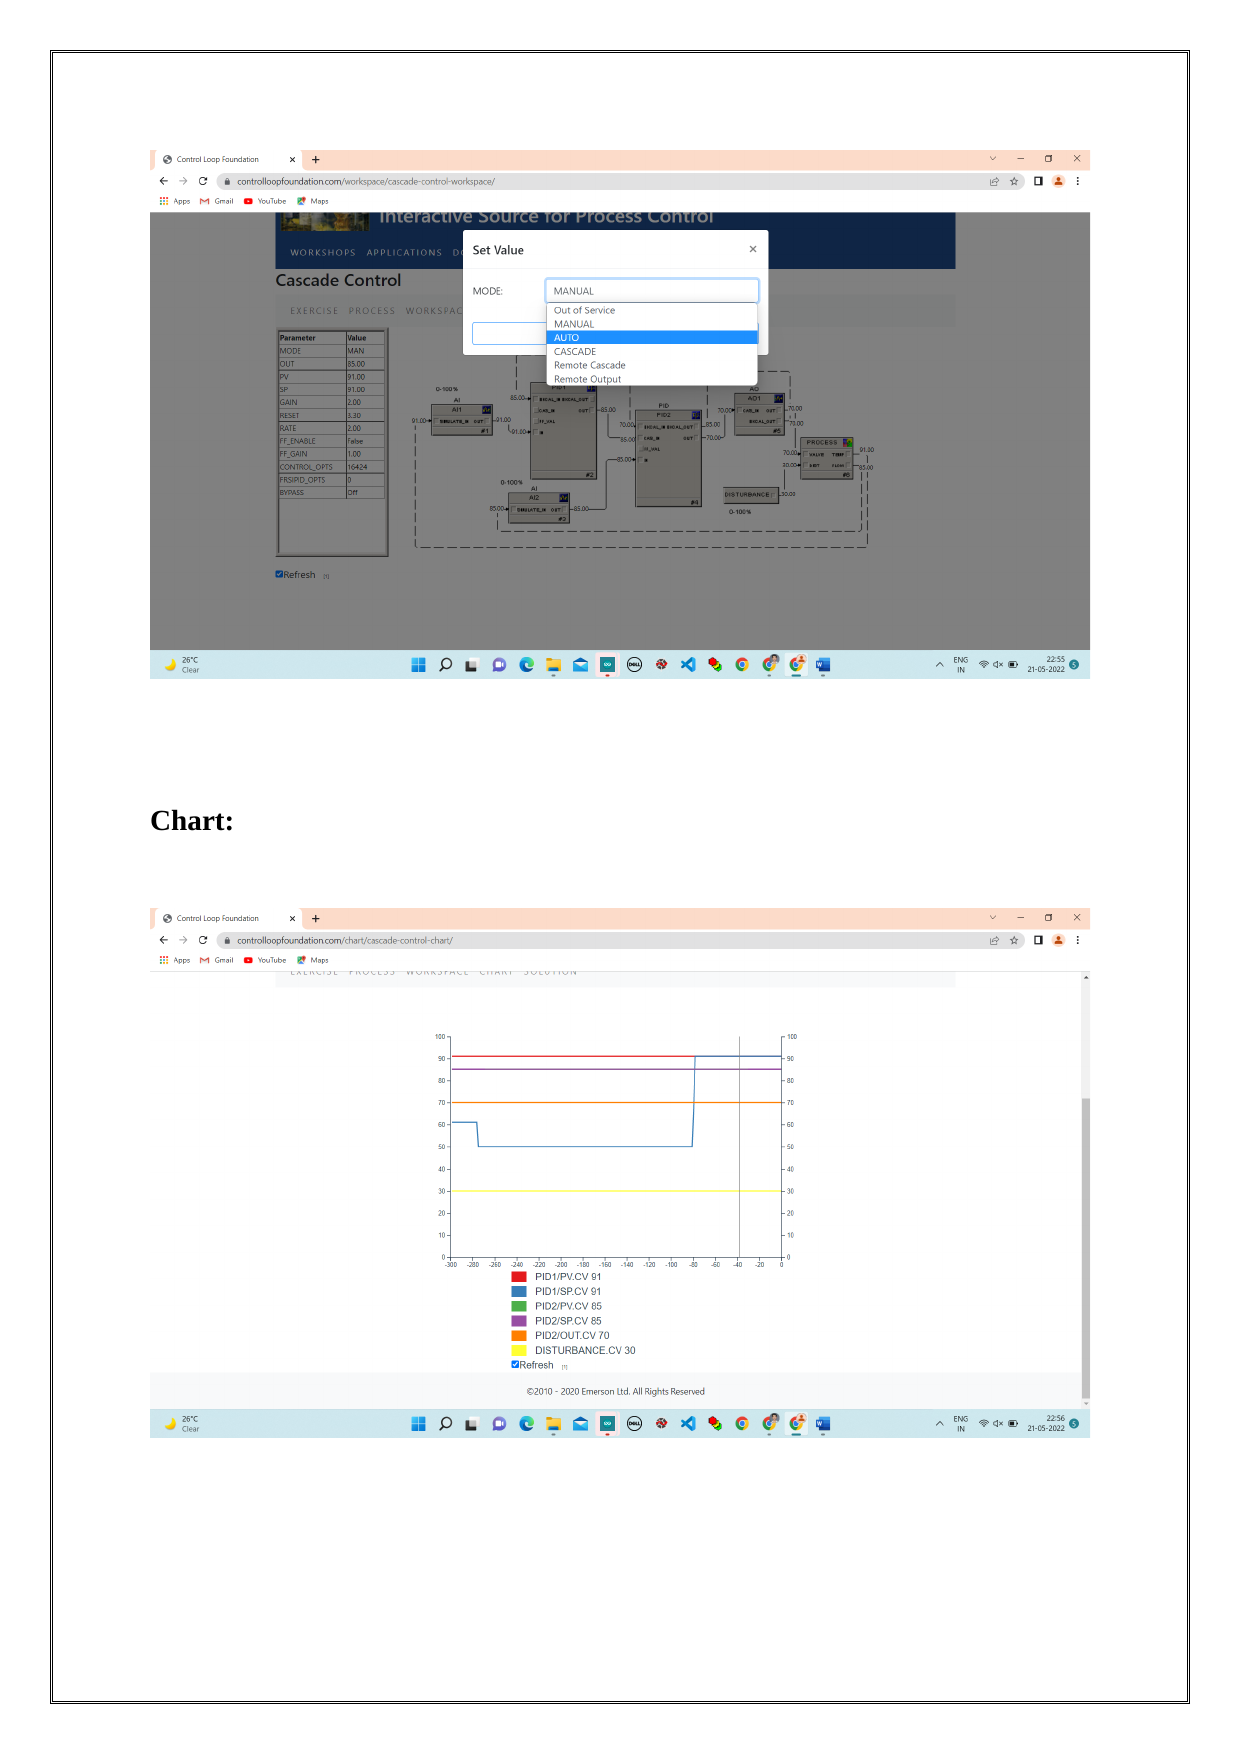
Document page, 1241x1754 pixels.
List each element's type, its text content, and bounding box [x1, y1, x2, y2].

picture [150, 908, 1091, 1438]
picture [150, 150, 1091, 679]
text Chart: [150, 803, 1090, 837]
